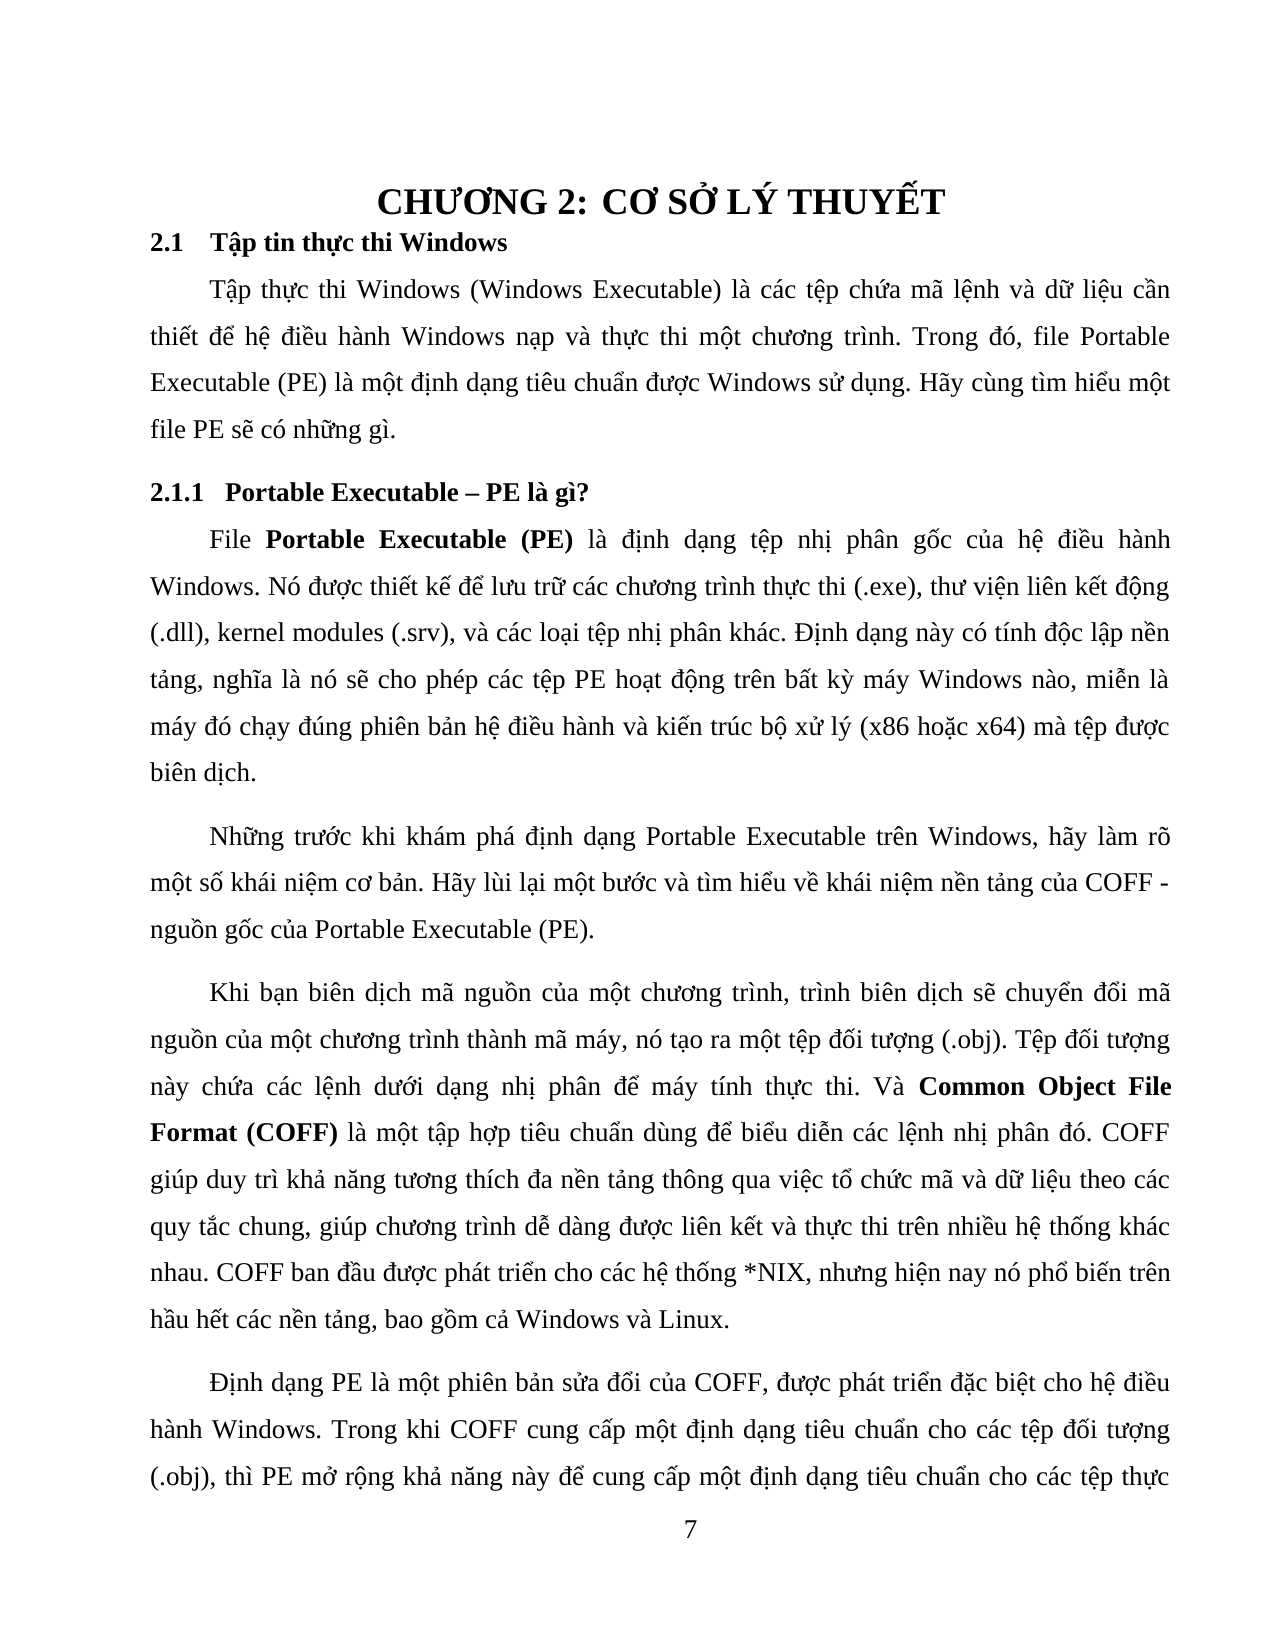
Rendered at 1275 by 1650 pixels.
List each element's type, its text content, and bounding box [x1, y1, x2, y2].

subtitle Tập tin thực thi Windows [150, 251, 1172, 283]
subtitle Portable Executable – PE là gì? [150, 501, 1172, 533]
text File Portable Executable (PE) là định dạng tệp nhị phân gốc của hệ điều hành Windows. Nó được thiết kế để lưu trữ các chương trình thực thi (.exe), thư viện liên kết động (.dll), kernel modules (.srv), và các loại tệp nhị phân khác. Định dạng này có tính độc lập nền tảng, nghĩa là nó sẽ cho phép các tệp PE hoạt động trên bất kỳ máy Windows nào, miễn là máy đó chạy đúng phiên bản hệ điều hành và kiến trúc bộ xử lý (x86 hoặc x64) mà tệp được biên dịch. [150, 548, 1172, 813]
text Tập thực thi Windows (Windows Executable) là các tệp chứa mã lệnh và dữ liệu cần thiết để hệ điều hành Windows nạp và thực thi một chương trình. Trong đó, file Portable Executable (PE) là một định dạng tiêu chuẩn được Windows sử dụng. Hãy cùng tìm hiểu một file PE sẽ có những gì. [150, 298, 1172, 469]
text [150, 1391, 1172, 1469]
text Khi bạn biên dịch mã nguồn của một chương trình, trình biên dịch sẽ chuyển đổi mã nguồn của một chương trình thành mã máy, nó tạo ra một tệp đối tượng (.obj). Tệp đối tượng này chứa các lệnh dưới dạng nhị phân để máy tính thực thi. Và Common Object File Format (COFF) là một tập hợp tiêu chuẩn dùng để biểu diễn các lệnh nhị phân đó. COFF giúp duy trì khả năng tương thích đa nền tảng thông qua việc tổ chức mã và dữ liệu theo các quy tắc chung, giúp chương trình dễ dàng được liên kết và thực thi trên nhiều hệ thống khác nhau. COFF ban đầu được phát triển cho các hệ thống *NIX, nhưng hiện nay nó phổ biến trên hầu hết các nền tảng, bao gồm cả Windows và Linux. [150, 1001, 1172, 1359]
subtitle CƠ SỞ LÝ THUYẾT [150, 179, 1172, 222]
text Những trước khi khám phá định dạng Portable Executable trên Windows, hãy làm rõ một số khái niệm cơ bản. Hãy lùi lại một bước và tìm hiểu về khái niệm nền tảng của COFF - nguồn gốc của Portable Executable (PE). [150, 845, 1172, 969]
